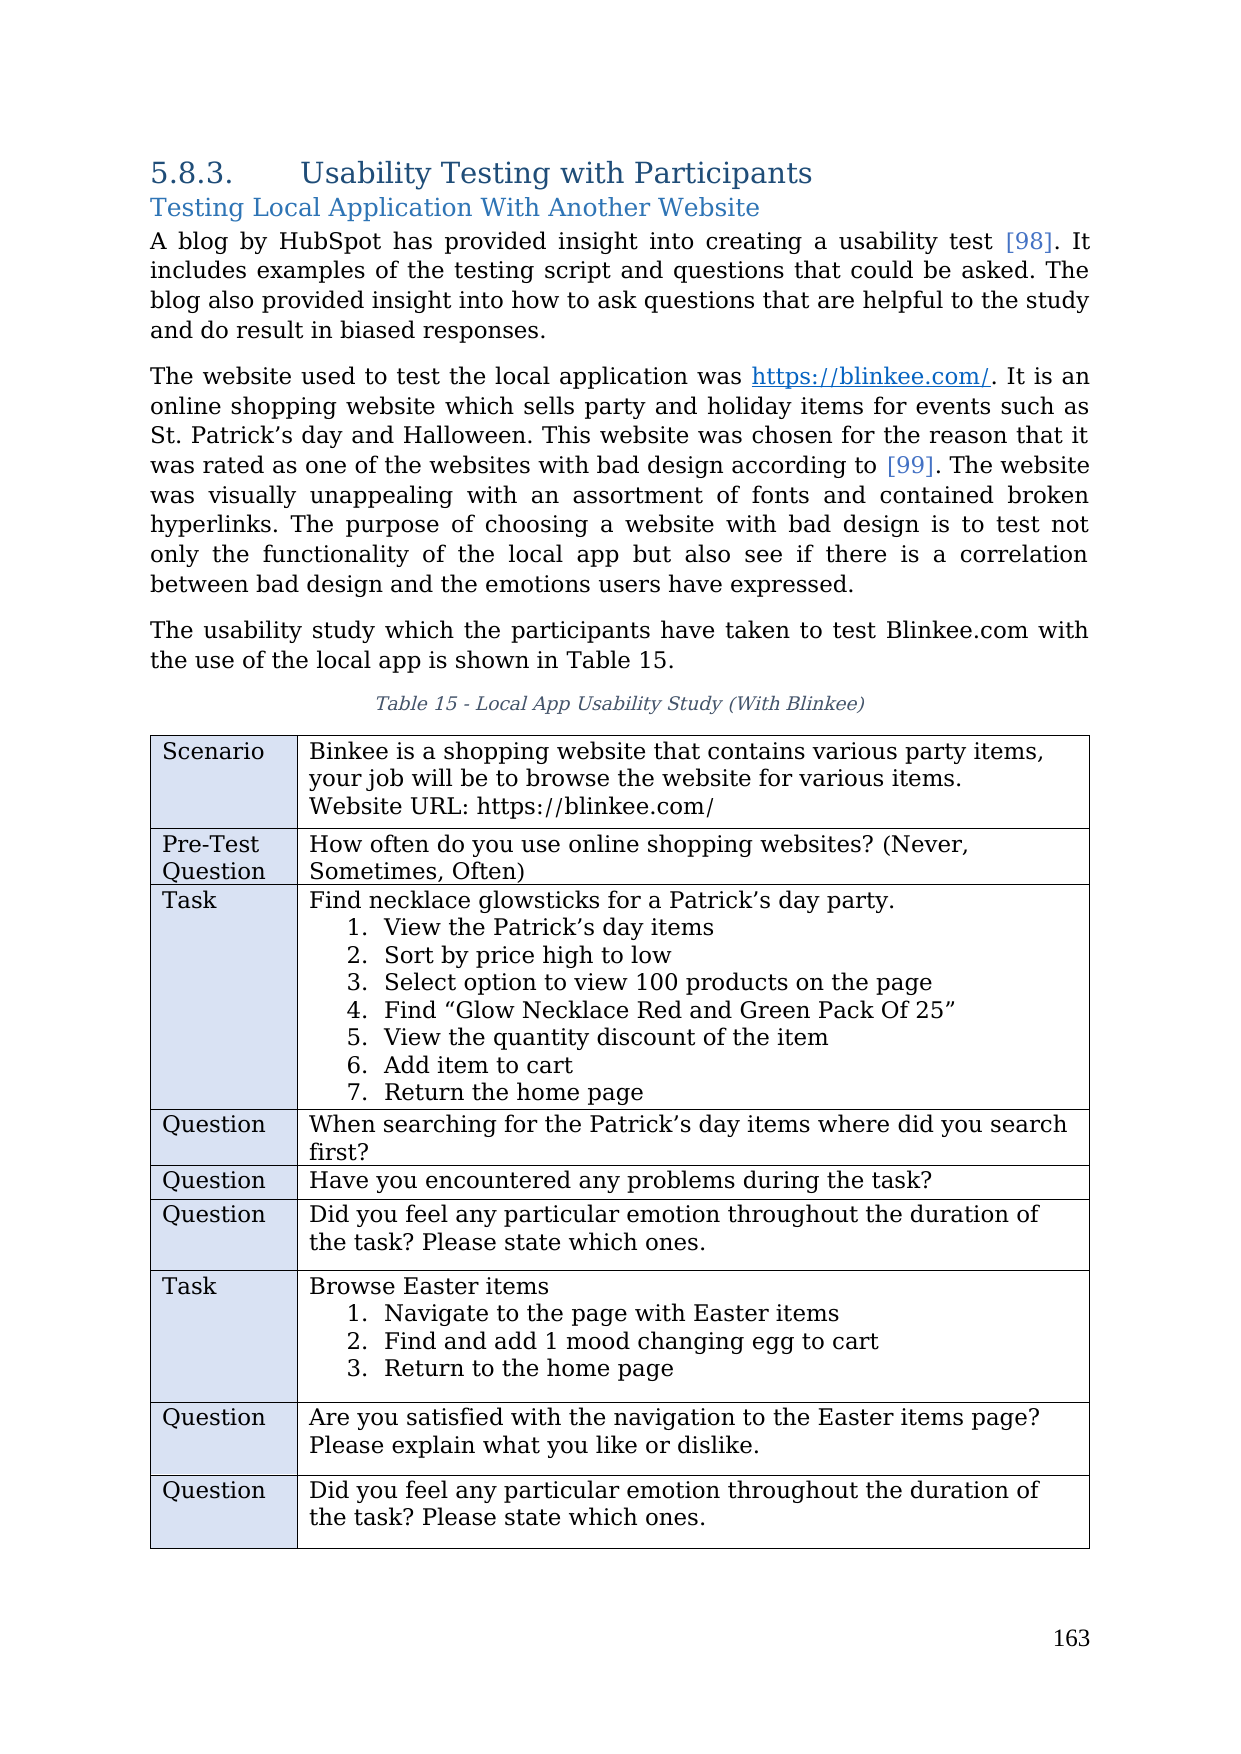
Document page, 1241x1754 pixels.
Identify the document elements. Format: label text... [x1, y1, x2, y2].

subtitle Testing Local Application With Another Website [150, 192, 1090, 222]
table_cell Browse Easter items Navigate to the page with Easter items Find and add 1 mood changing egg to cart Return to the home page [298, 1271, 1089, 1402]
table_cell Question [151, 1403, 297, 1474]
table_header Binkee is a shopping website that contains various party items, your job will be to browse the website for various items. Website URL: https://blinkee.com/ [298, 736, 1089, 828]
table_cell Question [151, 1110, 297, 1165]
table_cell Pre-Test Question [151, 829, 297, 884]
table_cell Task [151, 1271, 297, 1402]
text A blog by HubSpot has provided insight into creating a usability test [98]. It includes examples of the testing script and questions that could be asked. The blog also provided insight into how to ask questions that are helpful to the study and do result in biased responses. [150, 226, 1090, 343]
text The website used to test the local application was https://blinkee.com/. It is an online shopping website which sells party and holiday items for events such as St. Patrick’s day and Halloween. This website was chosen for the reason that it was rated as one of the websites with bad design according to [99]. The website was visually unappealing with an assortment of fonts and contained broken hyperlinks. The purpose of choosing a website with bad design is to test not only the functionality of the local app but also see if there is a correlation between bad design and the emotions users have expressed. [150, 362, 1090, 597]
table_cell Did you feel any particular emotion throughout the duration of the task? Please state which ones. [298, 1200, 1089, 1270]
text Table 15 - Local App Usability Study (With Blinkee) [150, 692, 1090, 714]
table_cell Find necklace glowsticks for a Patrick’s day party. View the Patrick’s day items Sort by price high to low Select option to view 100 products on the page Find “Glow Necklace Red and Green Pack Of 25” View the quantity discount of the item Add item to cart Return the home page [298, 885, 1089, 1109]
subtitle Usability Testing with Participants [150, 154, 1090, 189]
table_header Scenario [151, 736, 297, 828]
text The usability study which the participants have taken to test Blinkee.com with the use of the local app is shown in Table 15. [150, 616, 1090, 673]
table_cell Did you feel any particular emotion throughout the duration of the task? Please state which ones. [298, 1476, 1089, 1548]
table_cell Have you encountered any problems during the task? [298, 1166, 1089, 1199]
table_cell Question [151, 1476, 297, 1548]
table_cell How often do you use online shopping websites? (Never, Sometimes, Often) [298, 829, 1089, 884]
table_cell Task [151, 885, 297, 1109]
table_cell When searching for the Patrick’s day items where did you search first? [298, 1110, 1089, 1165]
table_cell Question [151, 1166, 297, 1199]
table_cell Question [151, 1200, 297, 1270]
table_cell Are you satisfied with the navigation to the Easter items page? Please explain what you like or dislike. [298, 1403, 1089, 1474]
